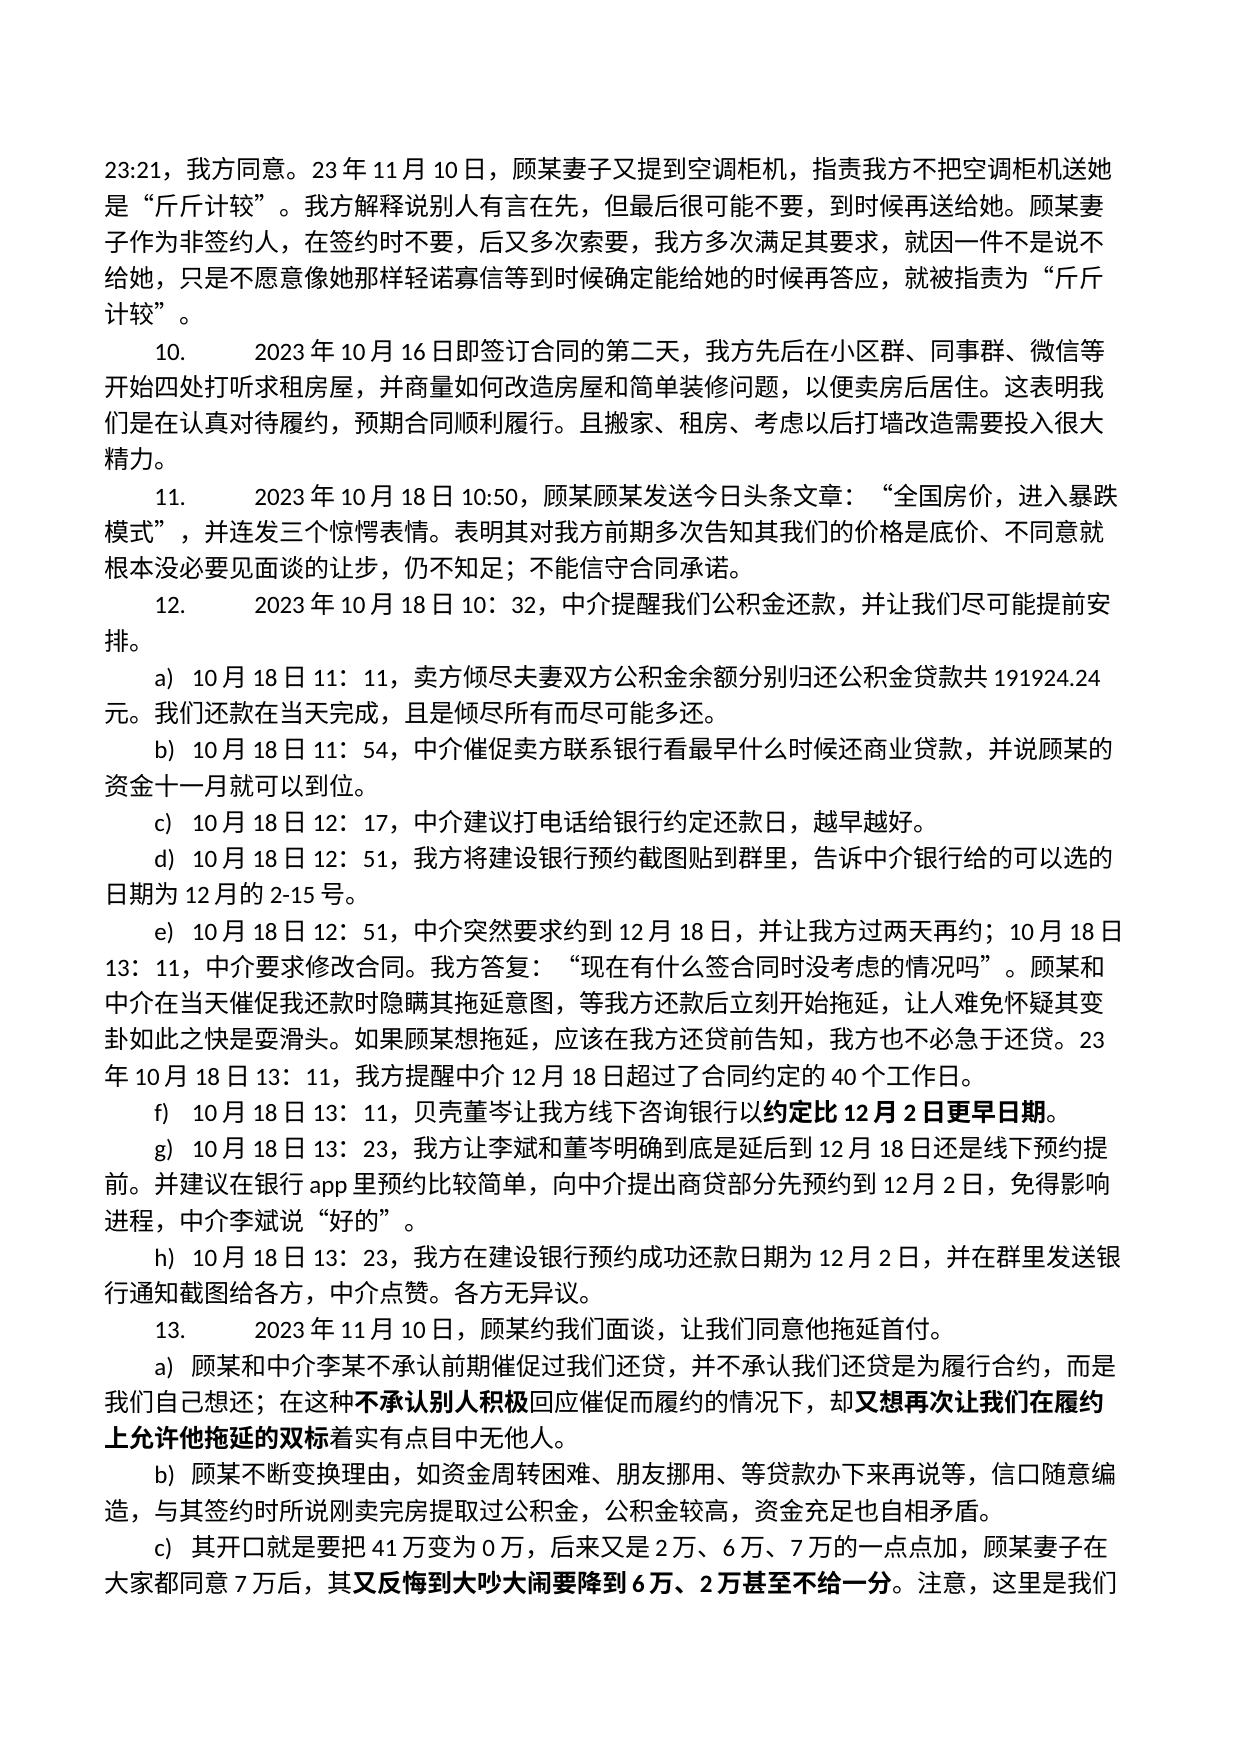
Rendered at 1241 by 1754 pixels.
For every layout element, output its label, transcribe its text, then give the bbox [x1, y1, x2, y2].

list 10月18日11：54，中介催促卖方联系银行看最早什么时候还商业贷款，并说顾某的资金十一月就可以到位。 [104, 730, 1125, 802]
list 2023年10月18日10:50，顾某顾某发送今日头条文章：“全国房价，进入暴跌模式”，并连发三个惊愕表情。表明其对我方前期多次告知其我们的价格是底价、不同意就根本没必要见面谈的让步，仍不知足；不能信守合同承诺。 [104, 476, 1125, 585]
list 10月18日13：23，我方让李斌和董岑明确到底是延后到12月18日还是线下预约提前。并建议在银行app里预约比较简单，向中介提出商贷部分先预约到12月2日，免得影响进程，中介李斌说“好的”。 [104, 1129, 1125, 1237]
list 2023年11月10日，顾某约我们面谈，让我们同意他拖延首付。 [104, 1310, 1125, 1346]
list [104, 1527, 1125, 1600]
list 顾某不断变换理由，如资金周转困难、朋友挪用、等贷款办下来再说等，信口随意编造，与其签约时所说刚卖完房提取过公积金，公积金较高，资金充足也自相矛盾。 [104, 1455, 1125, 1527]
list 10月18日11：11，卖方倾尽夫妻双方公积金余额分别归还公积金贷款共191924.24元。我们还款在当天完成，且是倾尽所有而尽可能多还。 [104, 657, 1125, 730]
list 10月18日12：51，我方将建设银行预约截图贴到群里，告诉中介银行给的可以选的日期为12月的2-15号。 [104, 839, 1125, 911]
list 10月18日12：17，中介建议打电话给银行约定还款日，越早越好。 [104, 802, 1125, 839]
list 10月18日13：11，贝壳董岑让我方线下咨询银行以约定比12月2日更早日期。 [104, 1092, 1125, 1129]
list 顾某和中介李某不承认前期催促过我们还贷，并不承认我们还贷是为履行合约，而是我们自己想还；在这种不承认别人积极回应催促而履约的情况下，却又想再次让我们在履约上允许他拖延的双标着实有点目中无他人。 [104, 1346, 1125, 1455]
list 2023年10月16日即签订合同的第二天，我方先后在小区群、同事群、微信等开始四处打听求租房屋，并商量如何改造房屋和简单装修问题，以便卖房后居住。这表明我们是在认真对待履约，预期合同顺利履行。且搬家、租房、考虑以后打墙改造需要投入很大精力。 [104, 331, 1125, 476]
list 10月18日12：51，中介突然要求约到12月18日，并让我方过两天再约；10月18日13：11，中介要求修改合同。我方答复：“现在有什么签合同时没考虑的情况吗”。顾某和中介在当天催促我还款时隐瞒其拖延意图，等我方还款后立刻开始拖延，让人难免怀疑其变卦如此之快是耍滑头。如果顾某想拖延，应该在我方还贷前告知，我方也不必急于还贷。23年10月18日13：11，我方提醒中介12月18日超过了合同约定的40个工作日。 [104, 911, 1125, 1092]
list 2023年10月18日10：32，中介提醒我们公积金还款，并让我们尽可能提前安排。 [104, 585, 1125, 657]
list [104, 150, 1125, 331]
list 10月18日13：23，我方在建设银行预约成功还款日期为12月2日，并在群里发送银行通知截图给各方，中介点赞。各方无异议。 [104, 1237, 1125, 1310]
